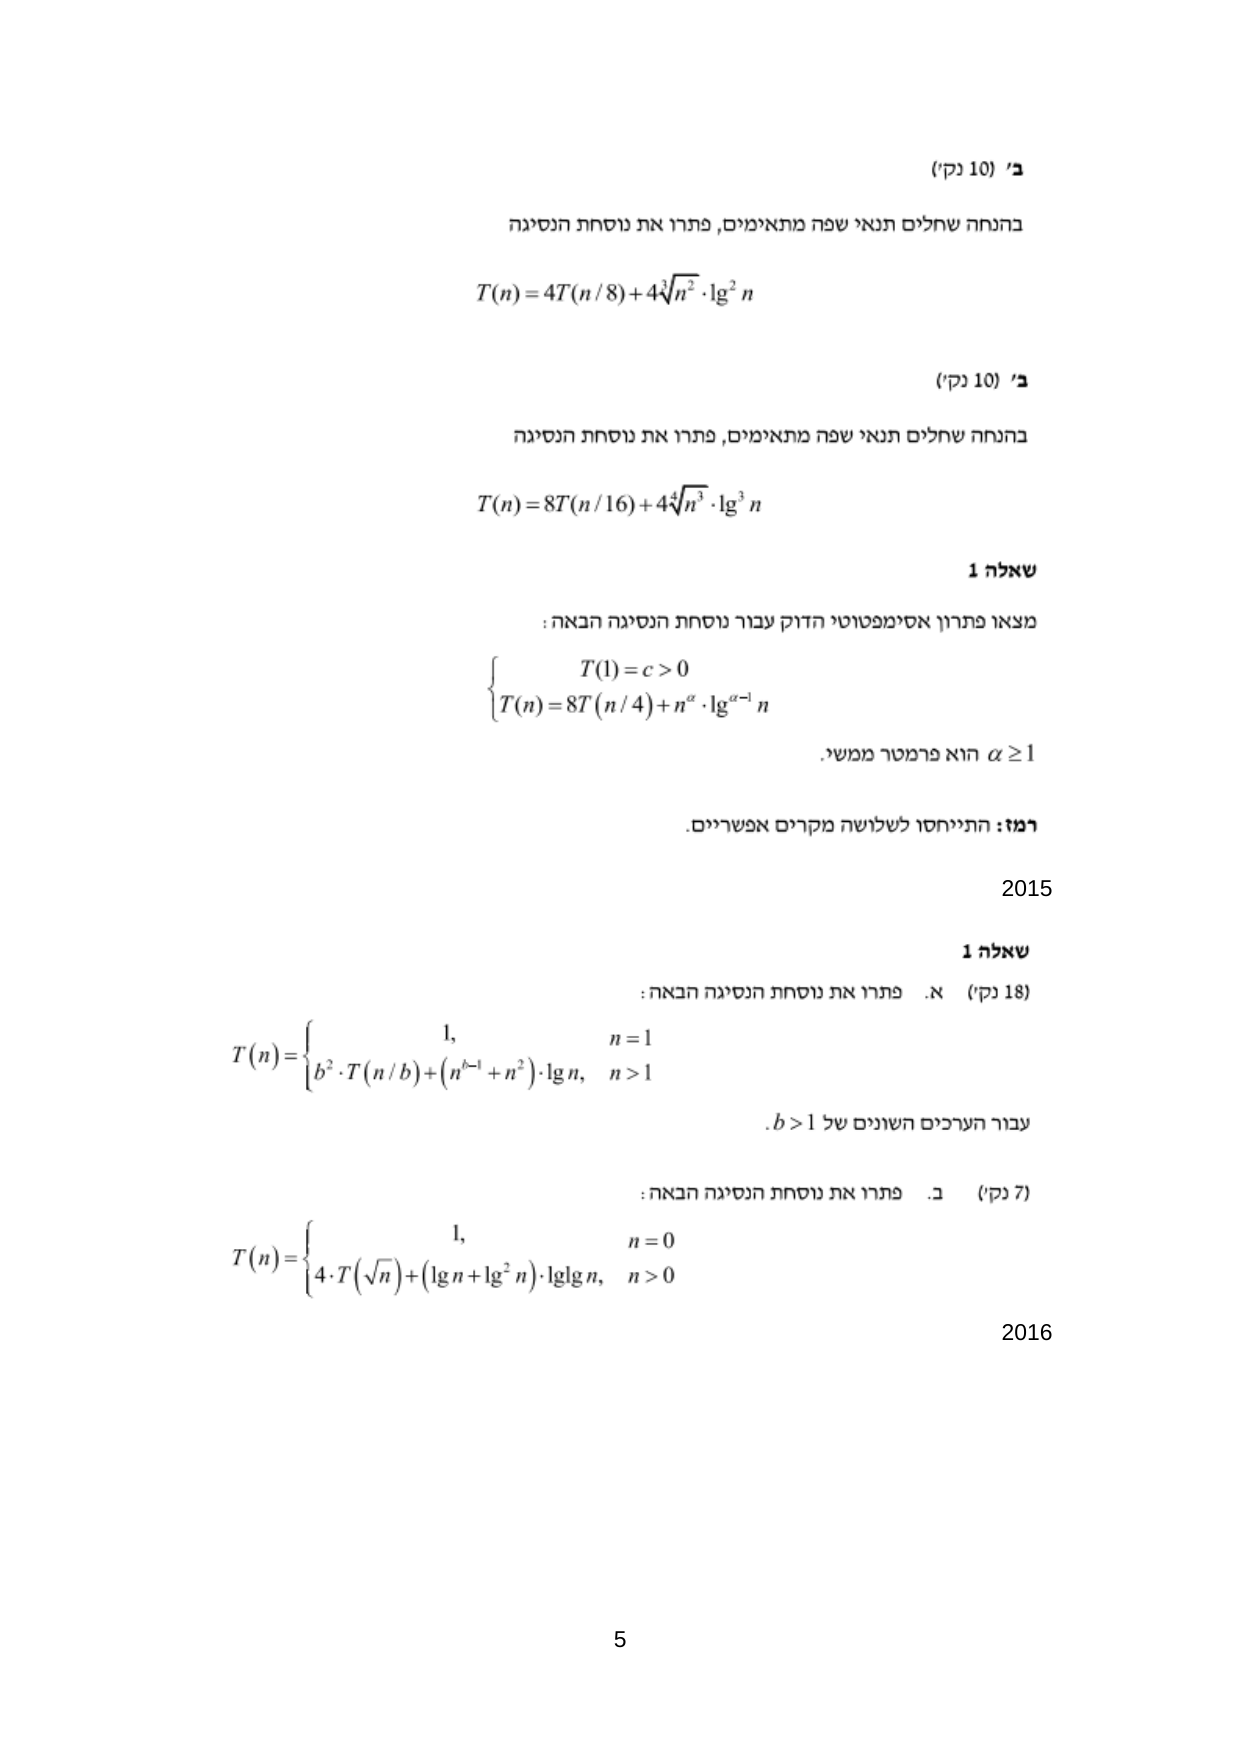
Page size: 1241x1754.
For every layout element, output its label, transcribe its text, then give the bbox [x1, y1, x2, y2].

picture [435, 356, 1053, 543]
picture [187, 920, 1053, 1317]
picture [413, 150, 1053, 338]
picture [394, 561, 1053, 857]
text 2015 [187, 875, 1053, 902]
text 2016 [187, 1317, 1053, 1346]
